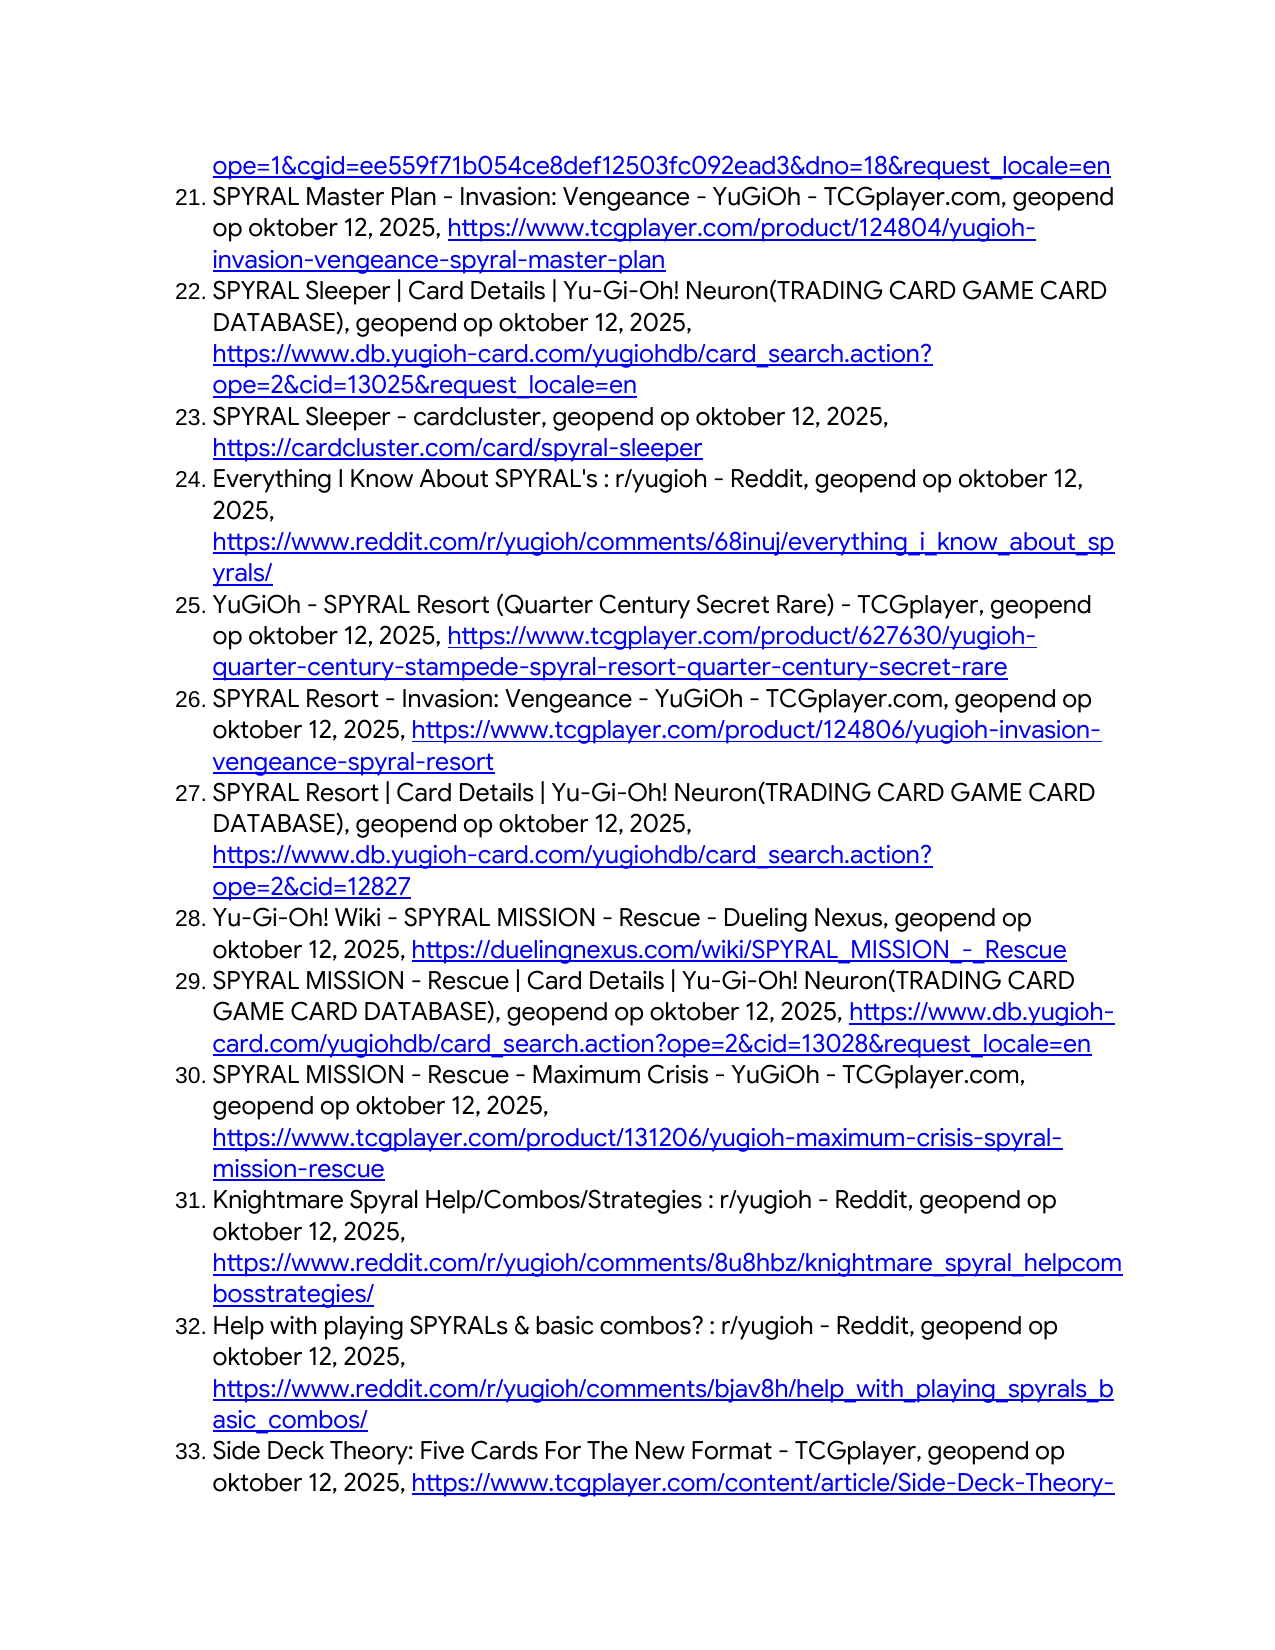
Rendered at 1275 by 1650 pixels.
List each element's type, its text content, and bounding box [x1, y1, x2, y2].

list SPYRAL Resort - Invasion: Vengeance - YuGiOh - TCGplayer.com, geopend op oktober 12, 2025, https://www.tcgplayer.com/product/124806/yugioh-invasion-vengeance-spyral-resort [175, 683, 1125, 777]
list SPYRAL MISSION - Rescue | Card Details | Yu-Gi-Oh! Neuron(TRADING CARD GAME CARD DATABASE), geopend op oktober 12, 2025, https://www.db.yugioh-card.com/yugiohdb/card_search.action?ope=2&cid=13028&request_locale=en [175, 965, 1125, 1059]
list Help with playing SPYRALs & basic combos? : r/yugioh - Reddit, geopend op oktober 12, 2025, https://www.reddit.com/r/yugioh/comments/bjav8h/help_with_playing_spyrals_basic_combos/ [175, 1310, 1125, 1436]
list SPYRAL Resort | Card Details | Yu-Gi-Oh! Neuron(TRADING CARD GAME CARD DATABASE), geopend op oktober 12, 2025, https://www.db.yugioh-card.com/yugiohdb/card_search.action?ope=2&cid=12827 [175, 777, 1125, 902]
list SPYRAL Master Plan - Invasion: Vengeance - YuGiOh - TCGplayer.com, geopend op oktober 12, 2025, https://www.tcgplayer.com/product/124804/yugioh-invasion-vengeance-spyral-master-plan [175, 181, 1125, 275]
list SPYRAL Sleeper | Card Details | Yu-Gi-Oh! Neuron(TRADING CARD GAME CARD DATABASE), geopend op oktober 12, 2025, https://www.db.yugioh-card.com/yugiohdb/card_search.action?ope=2&cid=13025&request_locale=en [175, 275, 1125, 401]
list SPYRAL MISSION - Rescue - Maximum Crisis - YuGiOh - TCGplayer.com, geopend op oktober 12, 2025, https://www.tcgplayer.com/product/131206/yugioh-maximum-crisis-spyral-mission-rescue [175, 1059, 1125, 1185]
list Knightmare Spyral Help/Combos/Strategies : r/yugioh - Reddit, geopend op oktober 12, 2025, https://www.reddit.com/r/yugioh/comments/8u8hbz/knightmare_spyral_helpcombosstrategies/ [175, 1185, 1125, 1310]
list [175, 1436, 1125, 1498]
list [175, 150, 1125, 181]
list YuGiOh - SPYRAL Resort (Quarter Century Secret Rare) - TCGplayer, geopend op oktober 12, 2025, https://www.tcgplayer.com/product/627630/yugioh-quarter-century-stampede-spyral-resort-quarter-century-secret-rare [175, 589, 1125, 683]
list Yu-Gi-Oh! Wiki - SPYRAL MISSION - Rescue - Dueling Nexus, geopend op oktober 12, 2025, https://duelingnexus.com/wiki/SPYRAL_MISSION_-_Rescue [175, 902, 1125, 965]
list Everything I Know About SPYRAL's : r/yugioh - Reddit, geopend op oktober 12, 2025, https://www.reddit.com/r/yugioh/comments/68inuj/everything_i_know_about_spyrals/ [175, 463, 1125, 589]
list SPYRAL Sleeper - cardcluster, geopend op oktober 12, 2025, https://cardcluster.com/card/spyral-sleeper [175, 401, 1125, 463]
